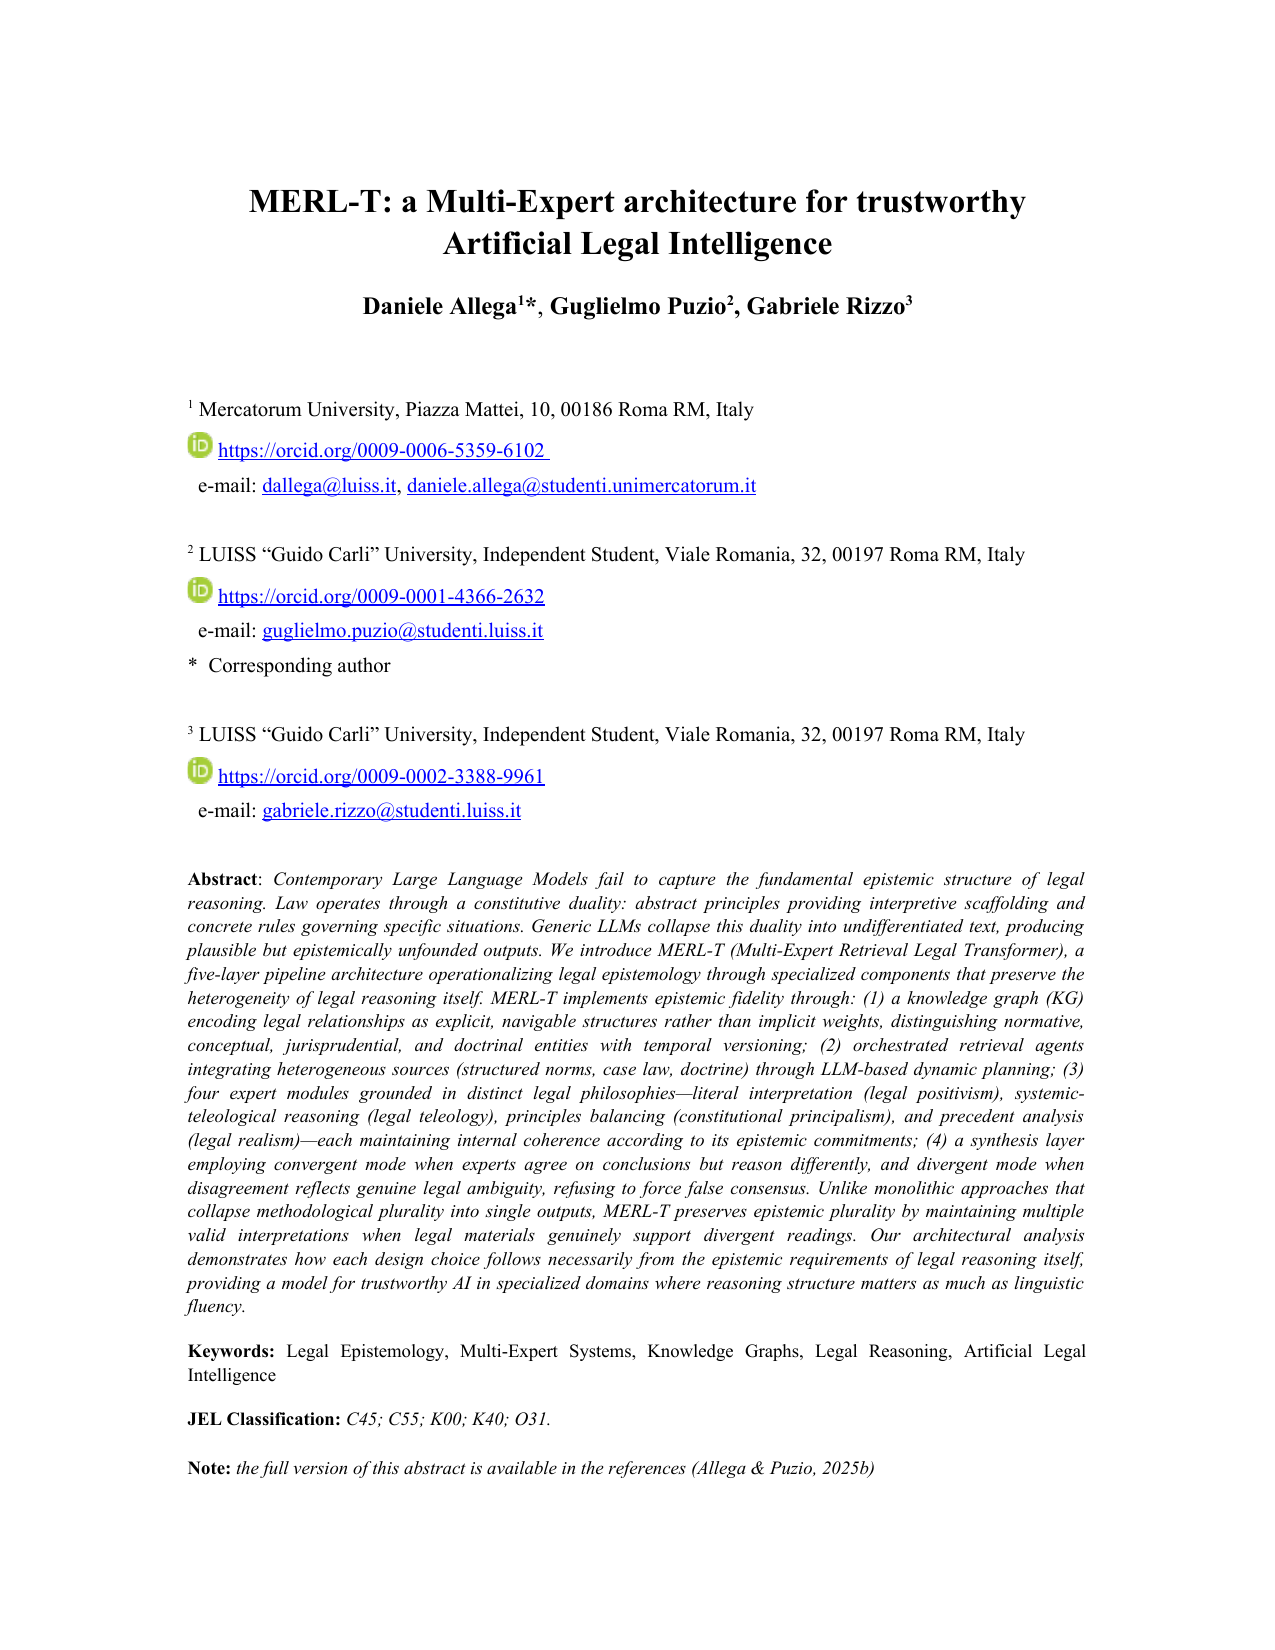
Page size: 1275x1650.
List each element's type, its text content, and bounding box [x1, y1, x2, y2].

text Abstract: Contemporary Large Language Models fail to capture the fundamental epistemic structure of legal reasoning. Law operates through a constitutive duality: abstract principles providing interpretive scaffolding and concrete rules governing specific situations. Generic LLMs collapse this duality into undifferentiated text, producing plausible but epistemically unfounded outputs. We introduce MERL-T (Multi-Expert Retrieval Legal Transformer), a five-layer pipeline architecture operationalizing legal epistemology through specialized components that preserve the heterogeneity of legal reasoning itself. MERL-T implements epistemic fidelity through: (1) a knowledge graph (KG) encoding legal relationships as explicit, navigable structures rather than implicit weights, distinguishing normative, conceptual, jurisprudential, and doctrinal entities with temporal versioning; (2) orchestrated retrieval agents integrating heterogeneous sources (structured norms, case law, doctrine) through LLM-based dynamic planning; (3) four expert modules grounded in distinct legal philosophies—literal interpretation (legal positivism), systemic-teleological reasoning (legal teleology), principles balancing (constitutional principalism), and precedent analysis (legal realism)—each maintaining internal coherence according to its epistemic commitments; (4) a synthesis layer employing convergent mode when experts agree on conclusions but reason differently, and divergent mode when disagreement reflects genuine legal ambiguity, refusing to force false consensus. Unlike monolithic approaches that collapse methodological plurality into single outputs, MERL-T preserves epistemic plurality by maintaining multiple valid interpretations when legal materials genuinely support divergent readings. Our architectural analysis demonstrates how each design choice follows necessarily from the epistemic requirements of legal reasoning itself, providing a model for trustworthy AI in specialized domains where reasoning structure matters as much as linguistic fluency. [187, 869, 1087, 1317]
text 1 Mercatorum University, Piazza Mattei, 10, 00186 Roma RM, Italy [187, 398, 1087, 421]
text JEL Classification: C45; C55; K00; K40; O31. [187, 1409, 1087, 1430]
text 2 LUISS “Guido Carli” University, Independent Student, Viale Romania, 32, 00197 Roma RM, Italy [187, 543, 1087, 566]
text * Corresponding author [187, 654, 1087, 677]
text https://orcid.org/0009-0001-4366-2632 [187, 578, 1087, 608]
text e-mail: gabriele.rizzo@studenti.luiss.it [187, 799, 1087, 822]
text Keywords: Legal Epistemology, Multi-Expert Systems, Knowledge Graphs, Legal Reasoning, Artificial Legal Intelligence [187, 1341, 1087, 1385]
text e-mail: guglielmo.puzio@studenti.luiss.it [187, 619, 1087, 642]
text https://orcid.org/0009-0006-5359-6102 [187, 432, 1087, 462]
text e-mail: dallega@luiss.it, daniele.allega@studenti.unimercatorum.it [187, 474, 1087, 497]
picture [187, 432, 213, 458]
text Note: the full version of this abstract is available in the references (Allega & Puzio, 2025b) [187, 1458, 1087, 1478]
text https://orcid.org/0009-0002-3388-9961 [187, 758, 1087, 788]
text Daniele Allega1*, Guglielmo Puzio2, Gabriele Rizzo3 [187, 292, 1087, 320]
text 3 LUISS “Guido Carli” University, Independent Student, Viale Romania, 32, 00197 Roma RM, Italy [187, 723, 1087, 746]
picture [187, 577, 213, 603]
subtitle MERL-T: a Multi-Expert architecture for trustworthy Artificial Legal Intelligence [187, 182, 1087, 262]
picture [187, 757, 213, 784]
